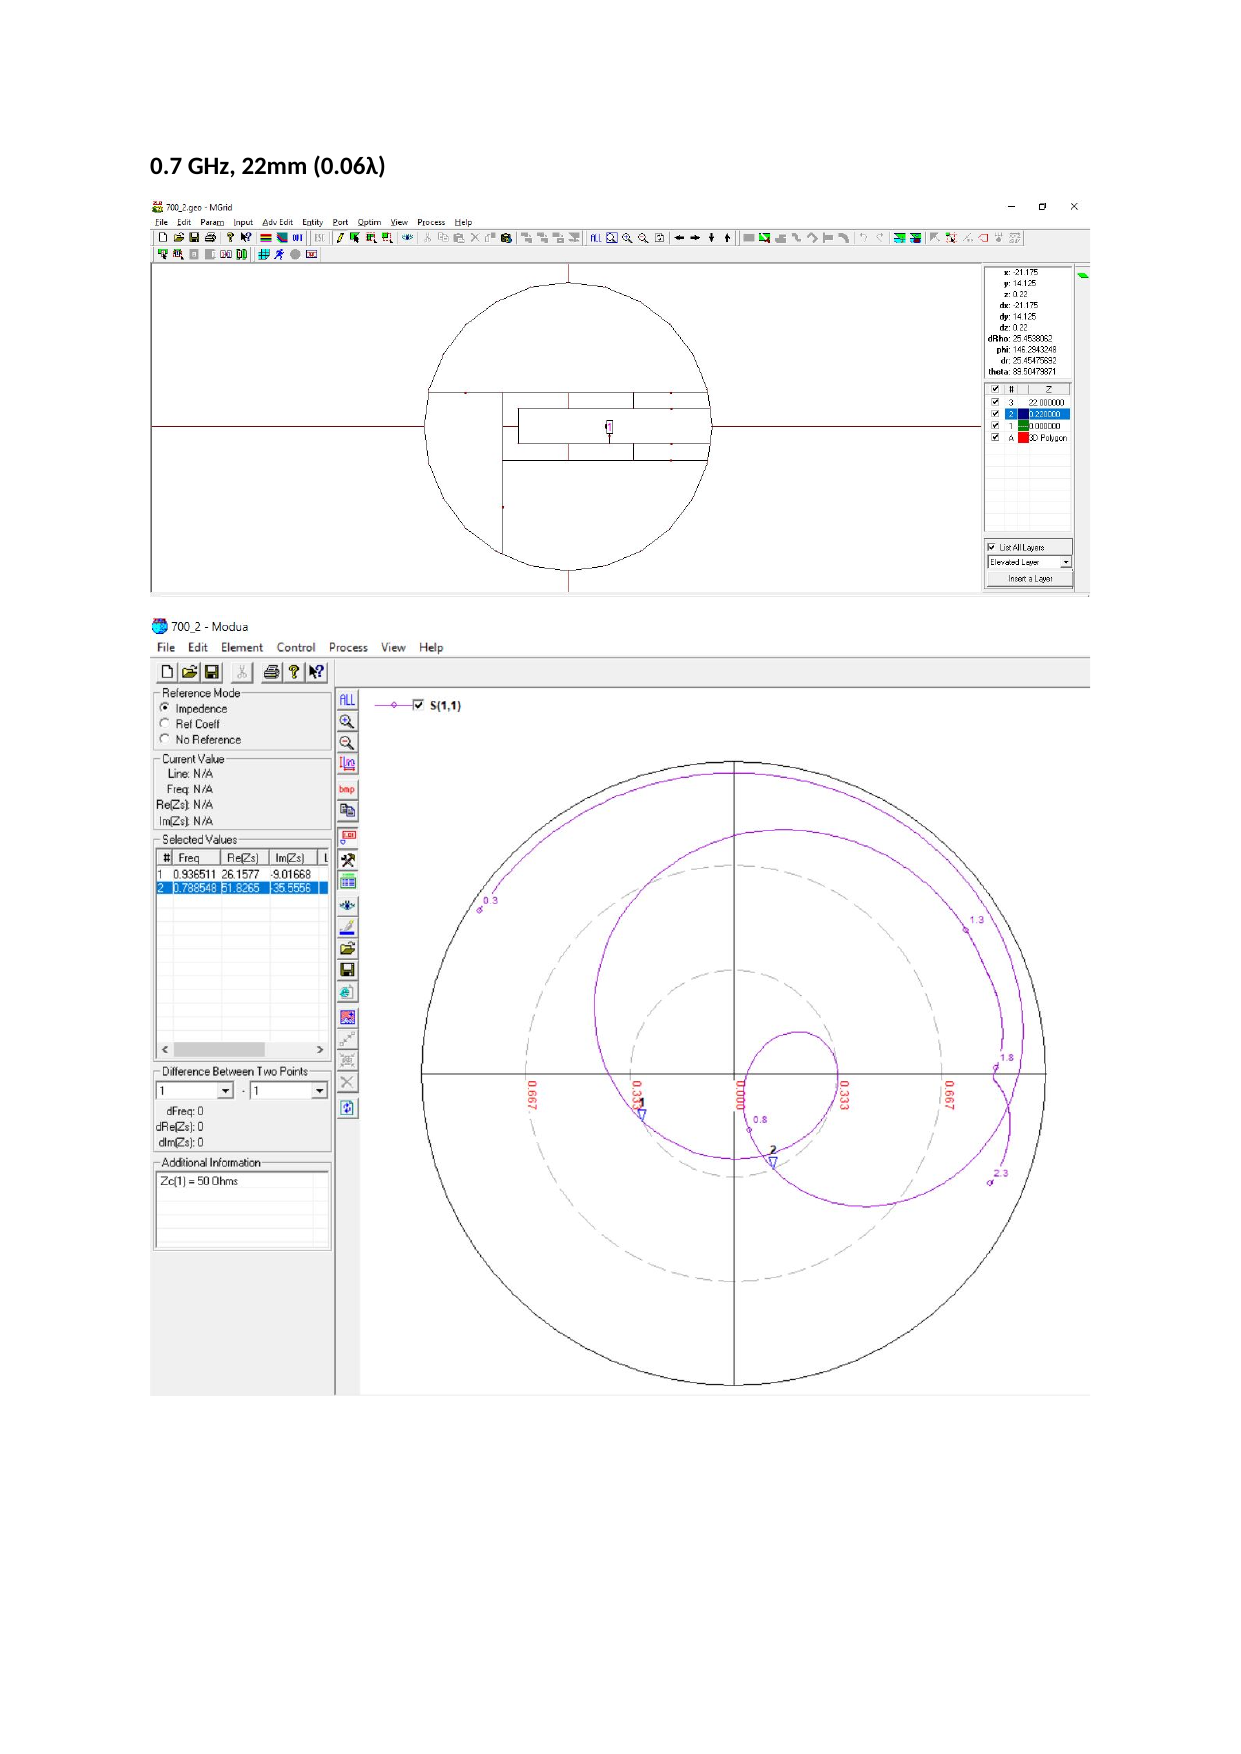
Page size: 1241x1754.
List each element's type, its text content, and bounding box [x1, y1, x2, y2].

text 0.7 GHz, 22mm (0.06λ) [150, 150, 1090, 181]
picture [150, 199, 1091, 597]
picture [150, 615, 1091, 1396]
